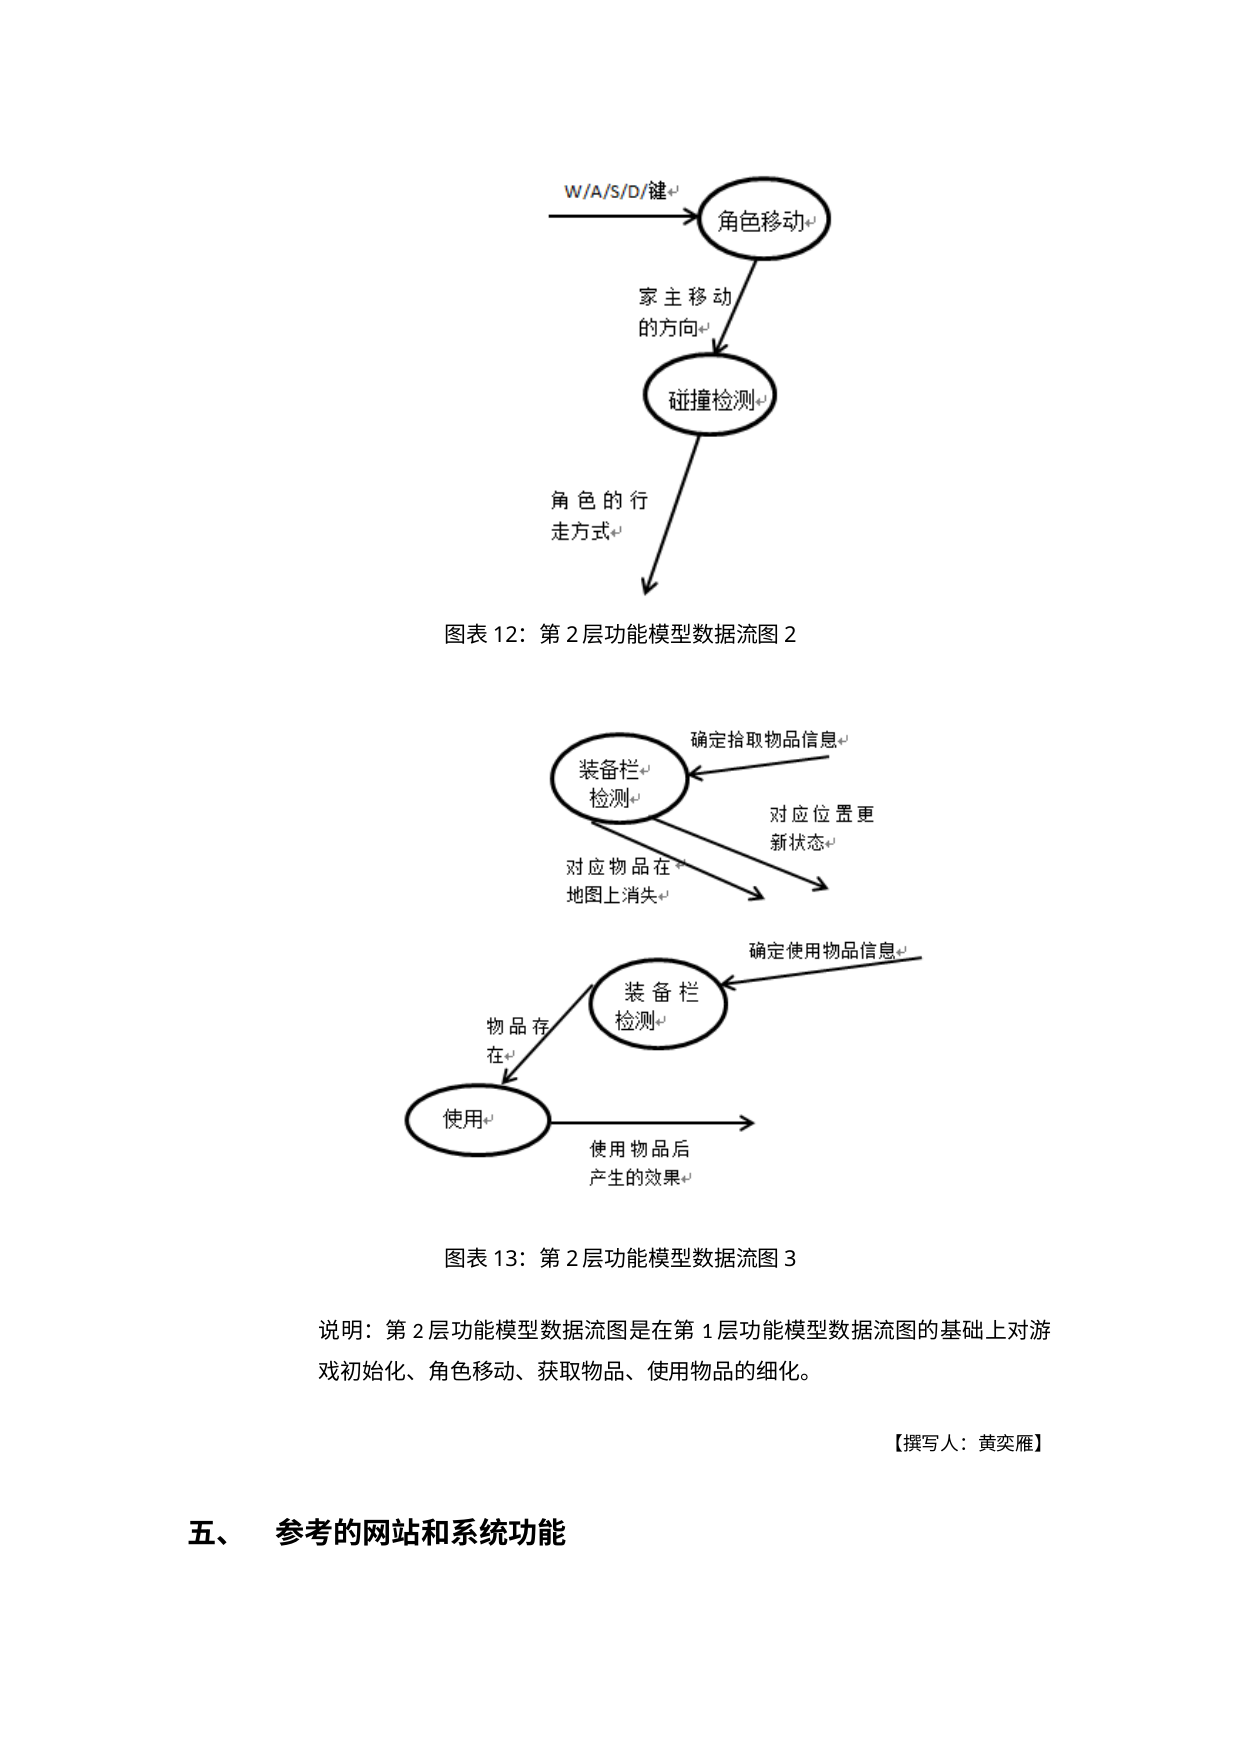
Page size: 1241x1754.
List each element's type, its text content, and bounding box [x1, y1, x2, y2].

list 参考的网站和系统功能 [187, 1498, 1053, 1563]
picture [530, 162, 842, 605]
text 说明：第2层功能模型数据流图是在第1层功能模型数据流图的基础上对游戏初始化、角色移动、获取物品、使用物品的细化。 [319, 1313, 1053, 1386]
picture [392, 682, 979, 1213]
text 图表 13：第2层功能模型数据流图3 [187, 1241, 1053, 1274]
text 图表 12：第2层功能模型数据流图2 [187, 617, 1053, 649]
list 【撰写人：黄奕雁】 [231, 1426, 1053, 1459]
